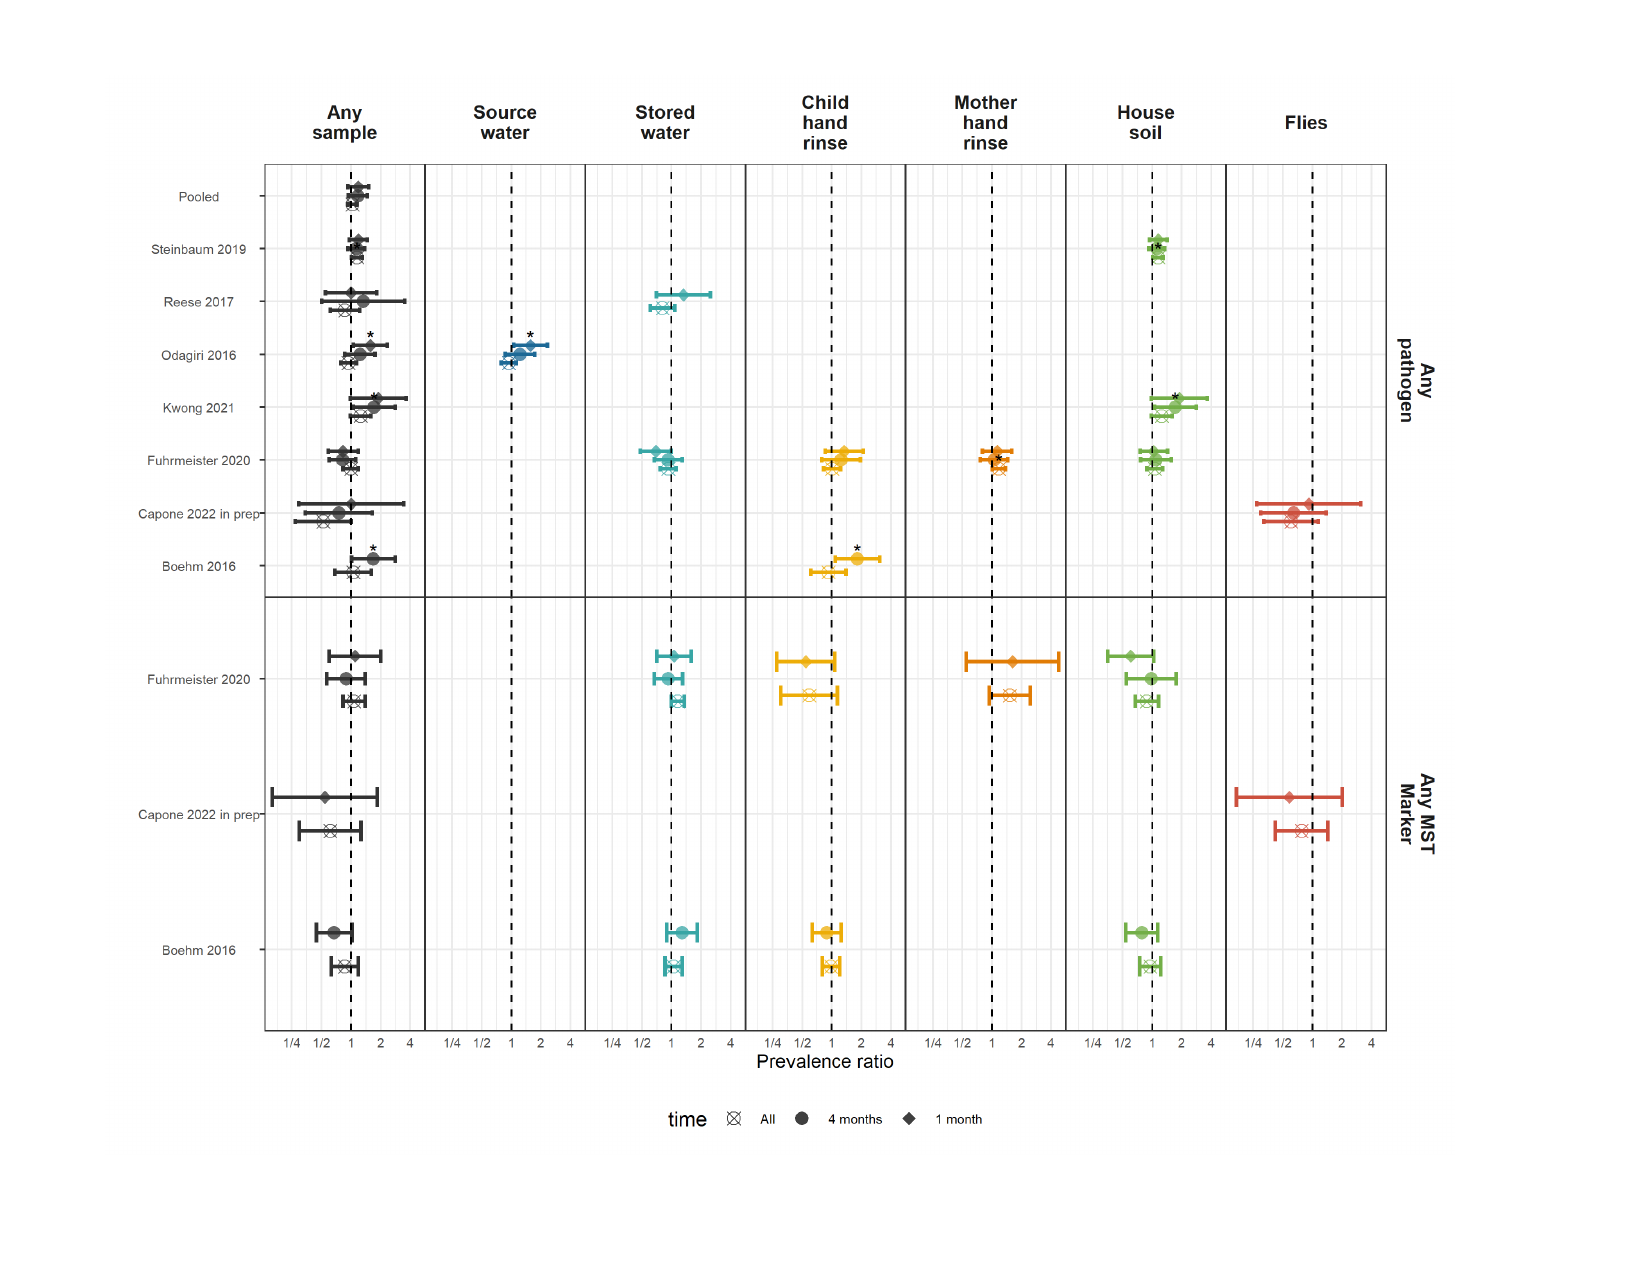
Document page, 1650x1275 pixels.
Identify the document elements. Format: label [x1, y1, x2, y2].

picture [105, 75, 1455, 1155]
